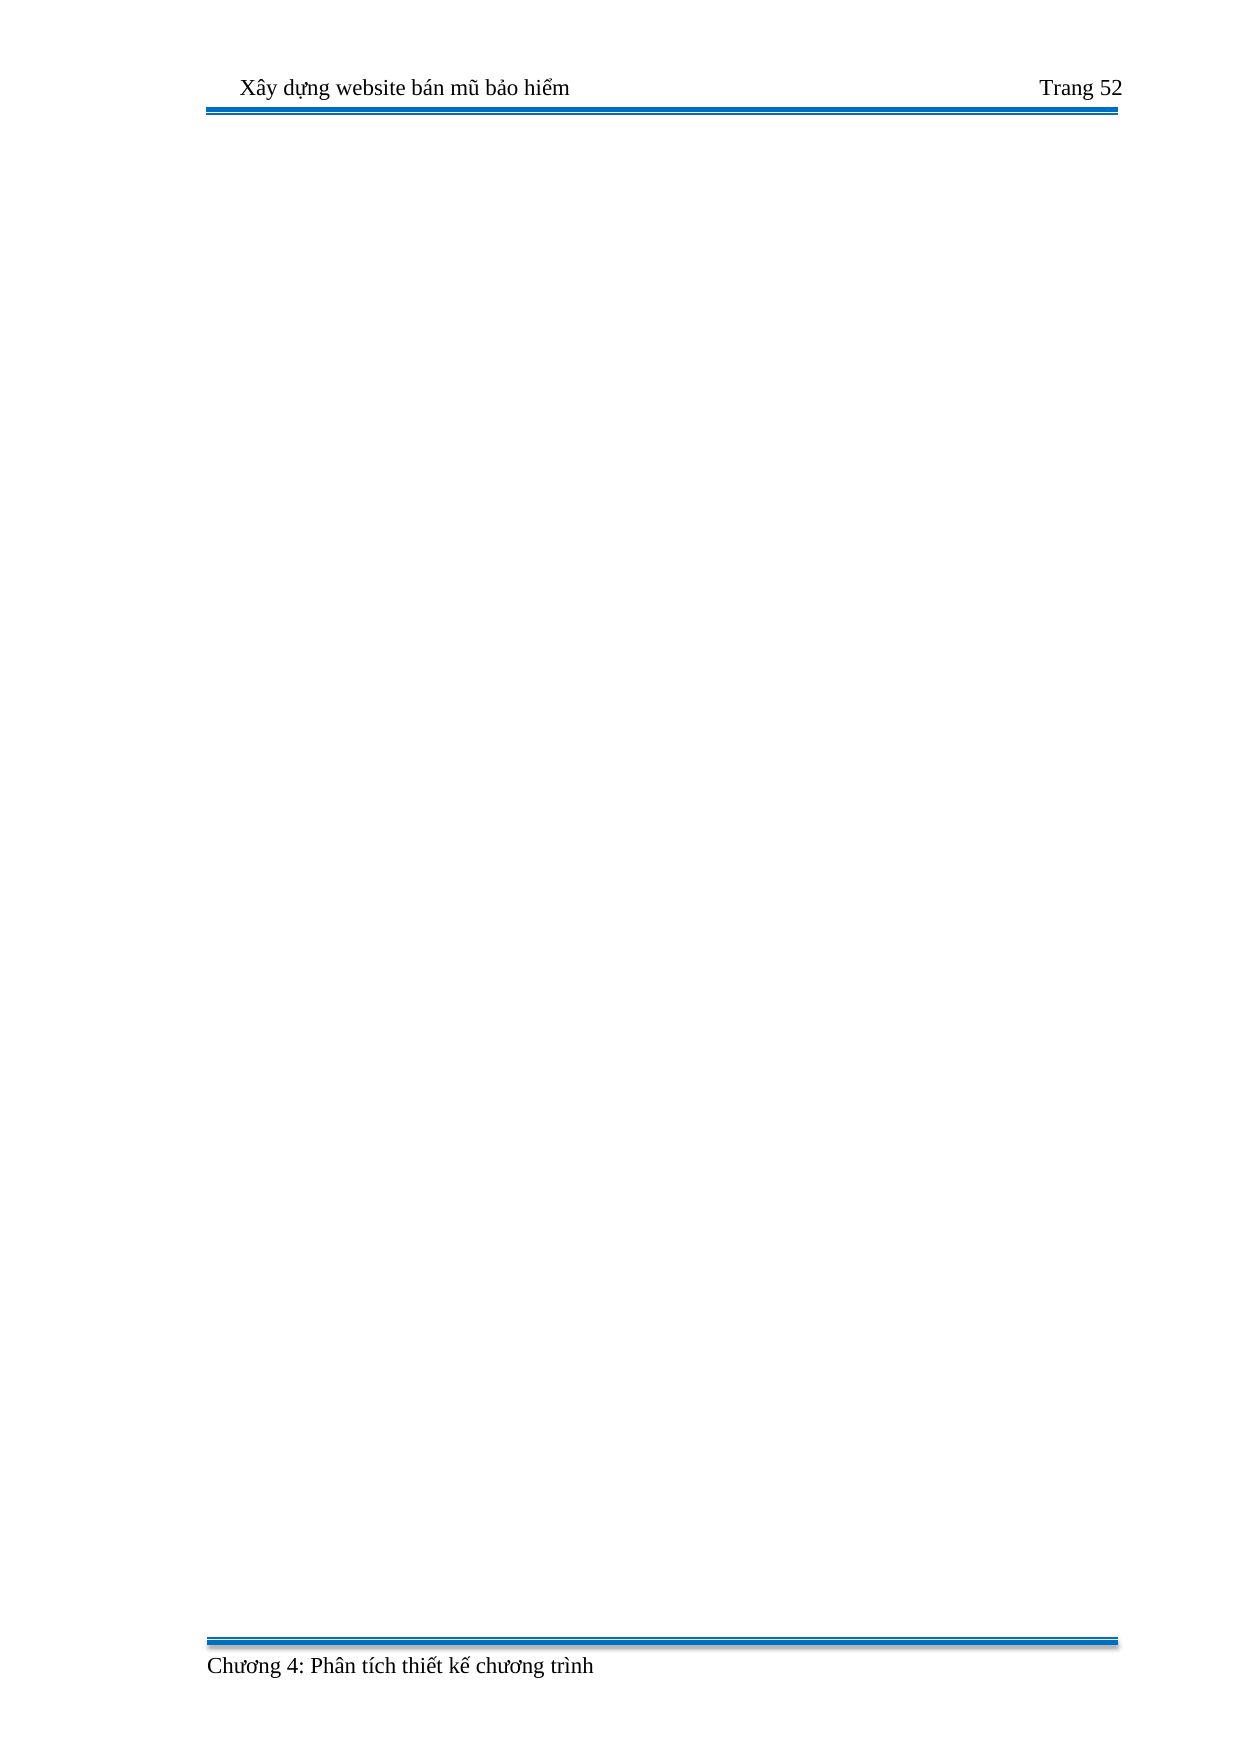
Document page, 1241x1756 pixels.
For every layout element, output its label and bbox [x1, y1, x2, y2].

picture [200, 1633, 1126, 1656]
